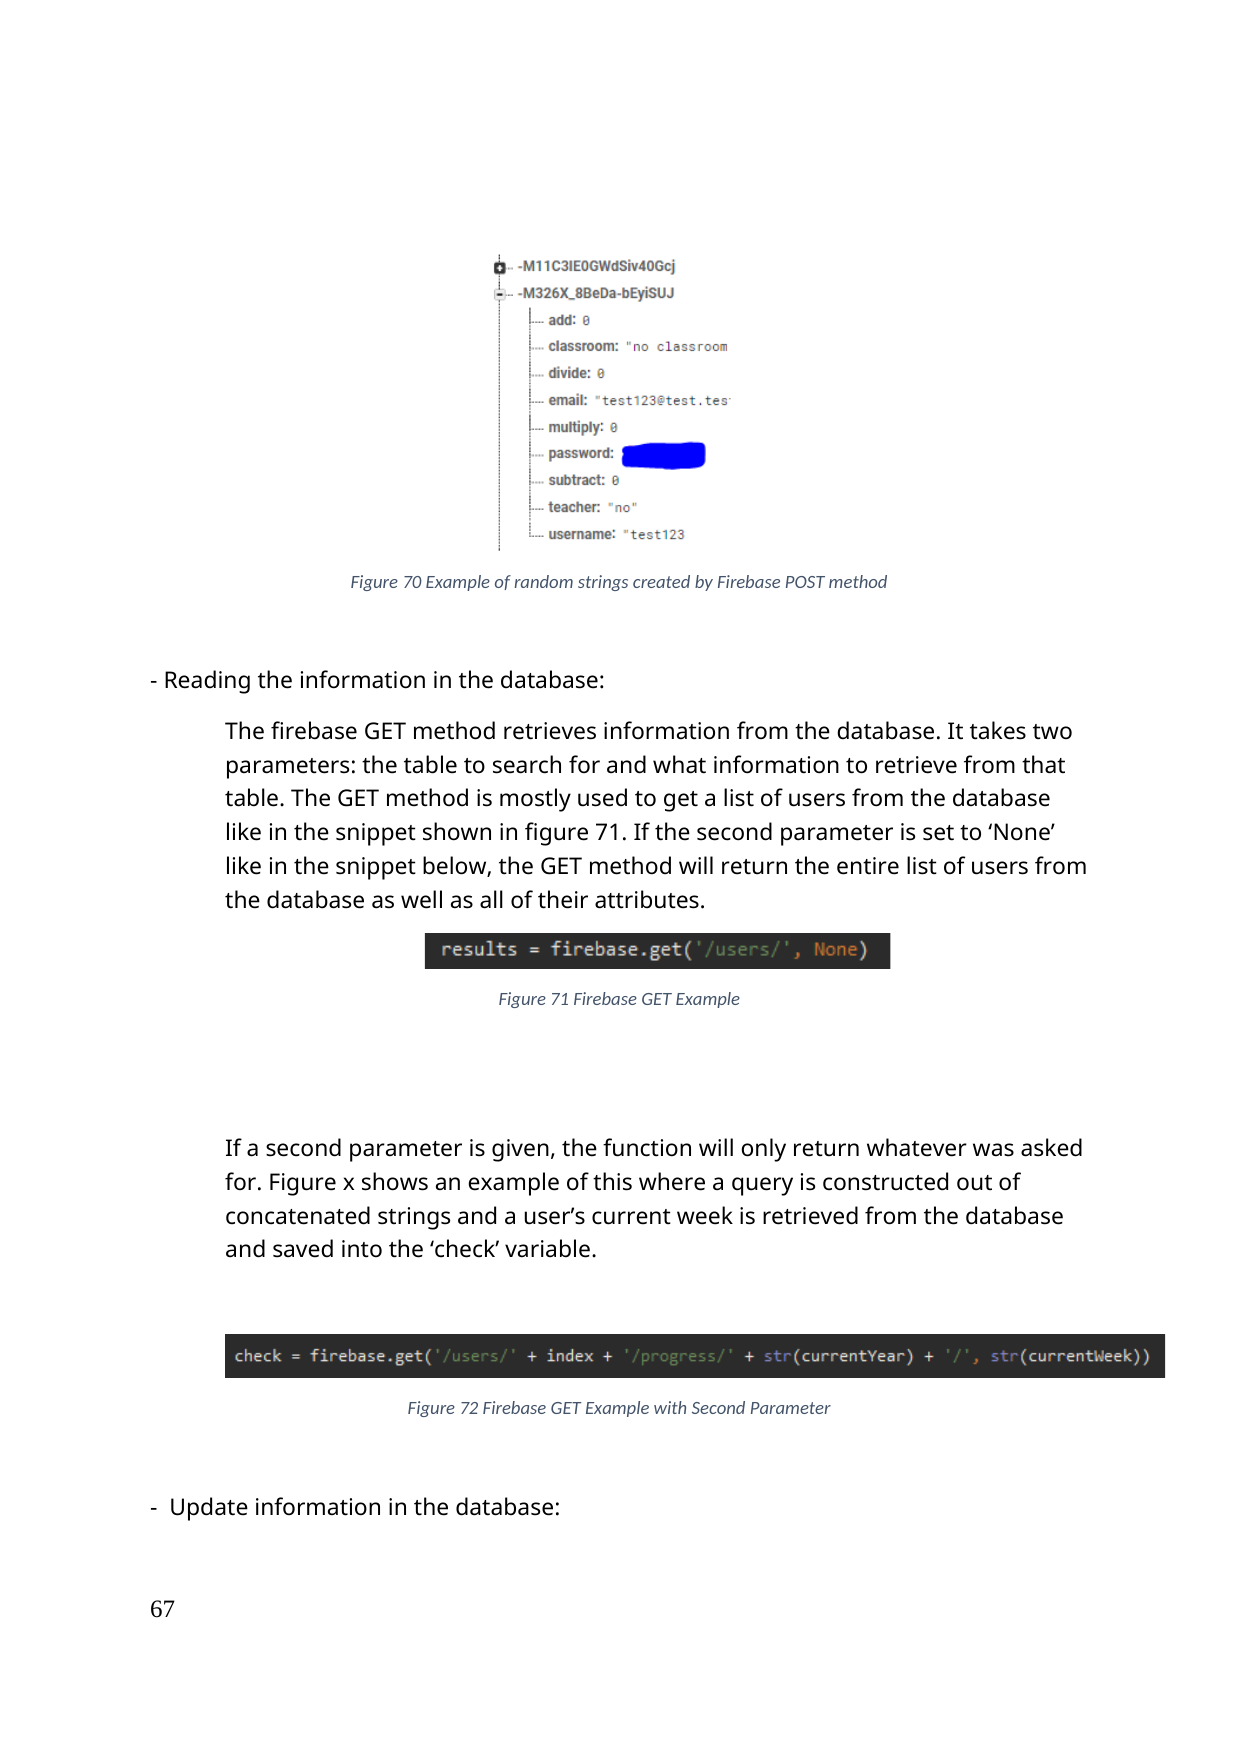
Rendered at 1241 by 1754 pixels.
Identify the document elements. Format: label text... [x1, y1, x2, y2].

picture [424, 933, 891, 969]
picture [225, 1334, 1166, 1378]
picture [480, 250, 760, 551]
text If a second parameter is given, the function will only return whatever was asked for. Figure x shows an example of this where a query is constructed out of concatenated strings and a user’s current week is retrieved from the database and saved into the ‘check’ variable. [225, 1132, 1090, 1264]
text - Reading the information in the database: [150, 664, 1090, 696]
text - Update information in the database: [150, 1491, 1090, 1522]
text The firebase GET method retrieves information from the database. It takes two parameters: the table to search for and what information to retrieve from that table. The GET method is mostly used to get a list of users from the database like in the snippet shown in figure 71. If the second parameter is set to ‘None’ like in the snippet below, the GET method will return the entire list of users from the database as well as all of their attributes. [225, 715, 1090, 915]
